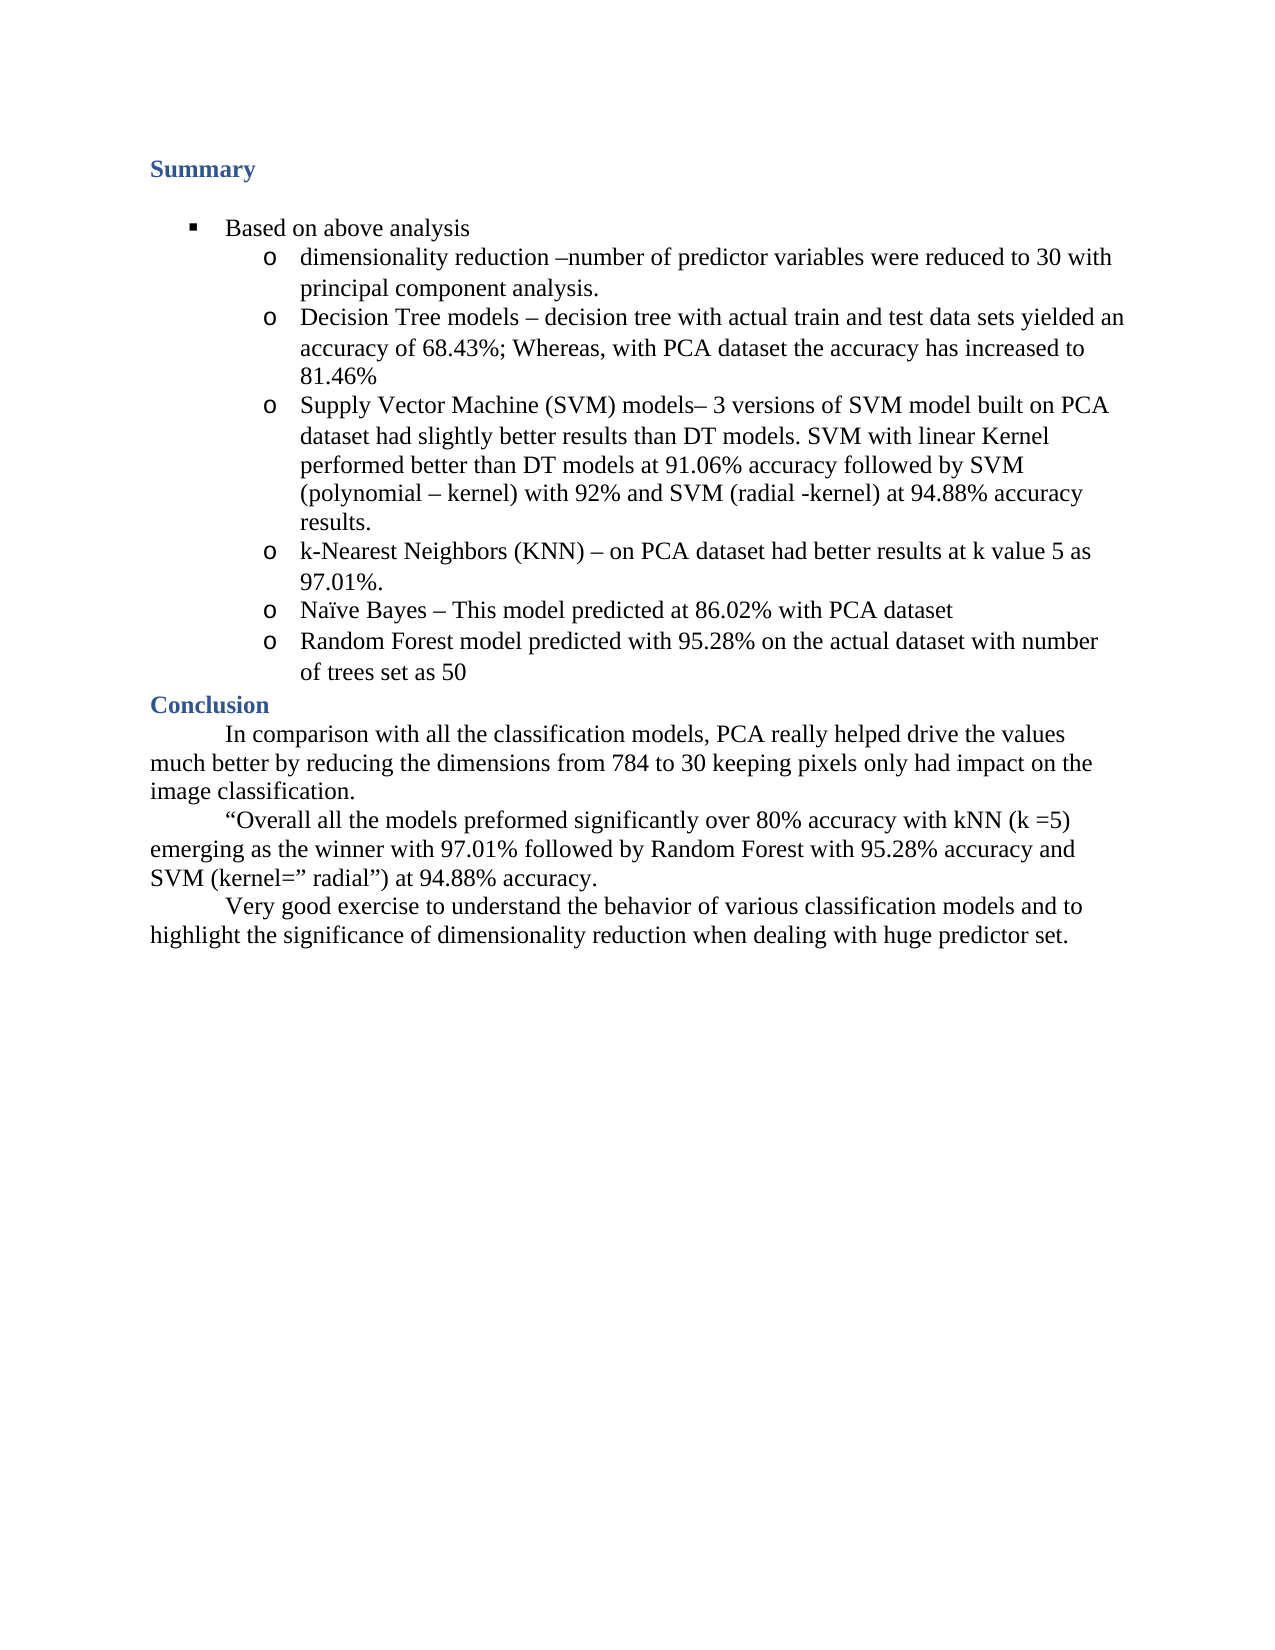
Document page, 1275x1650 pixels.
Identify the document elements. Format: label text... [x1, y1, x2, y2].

list Random Forest model predicted with 95.28% on the actual dataset with number of trees set as 50 [262, 626, 1125, 686]
text “Overall all the models preformed significantly over 80% accuracy with kNN (k =5) emerging as the winner with 97.01% followed by Random Forest with 95.28% accuracy and SVM (kernel=” radial”) at 94.88% accuracy. [150, 805, 1125, 891]
list Based on above analysis [187, 213, 1125, 242]
list Decision Tree models – decision tree with actual train and test data sets yielded an accuracy of 68.43%; Whereas, with PCA dataset the accuracy has increased to 81.46% [262, 302, 1125, 390]
list Naïve Bayes – This model predicted at 86.02% with PCA dataset [262, 596, 1125, 626]
subtitle Conclusion [150, 690, 1125, 719]
subtitle Summary [150, 154, 1125, 183]
list dimensionality reduction –number of predictor variables were reduced to 30 with principal component analysis. [262, 242, 1125, 302]
text Very good exercise to understand the behavior of various classification models and to highlight the significance of dimensionality reduction when dealing with huge predictor set. [150, 891, 1125, 949]
list Supply Vector Machine (SVM) models– 3 versions of SVM model built on PCA dataset had slightly better results than DT models. SVM with linear Kernel performed better than DT models at 91.06% accuracy followed by SVM (polynomial – kernel) with 92% and SVM (radial -kernel) at 94.88% accuracy results. [262, 390, 1125, 536]
text In comparison with all the classification models, PCA really helped drive the values much better by reducing the dimensions from 784 to 30 keeping pixels only had impact on the image classification. [150, 719, 1125, 805]
list k-Nearest Neighbors (KNN) – on PCA dataset had better results at k value 5 as 97.01%. [262, 536, 1125, 596]
